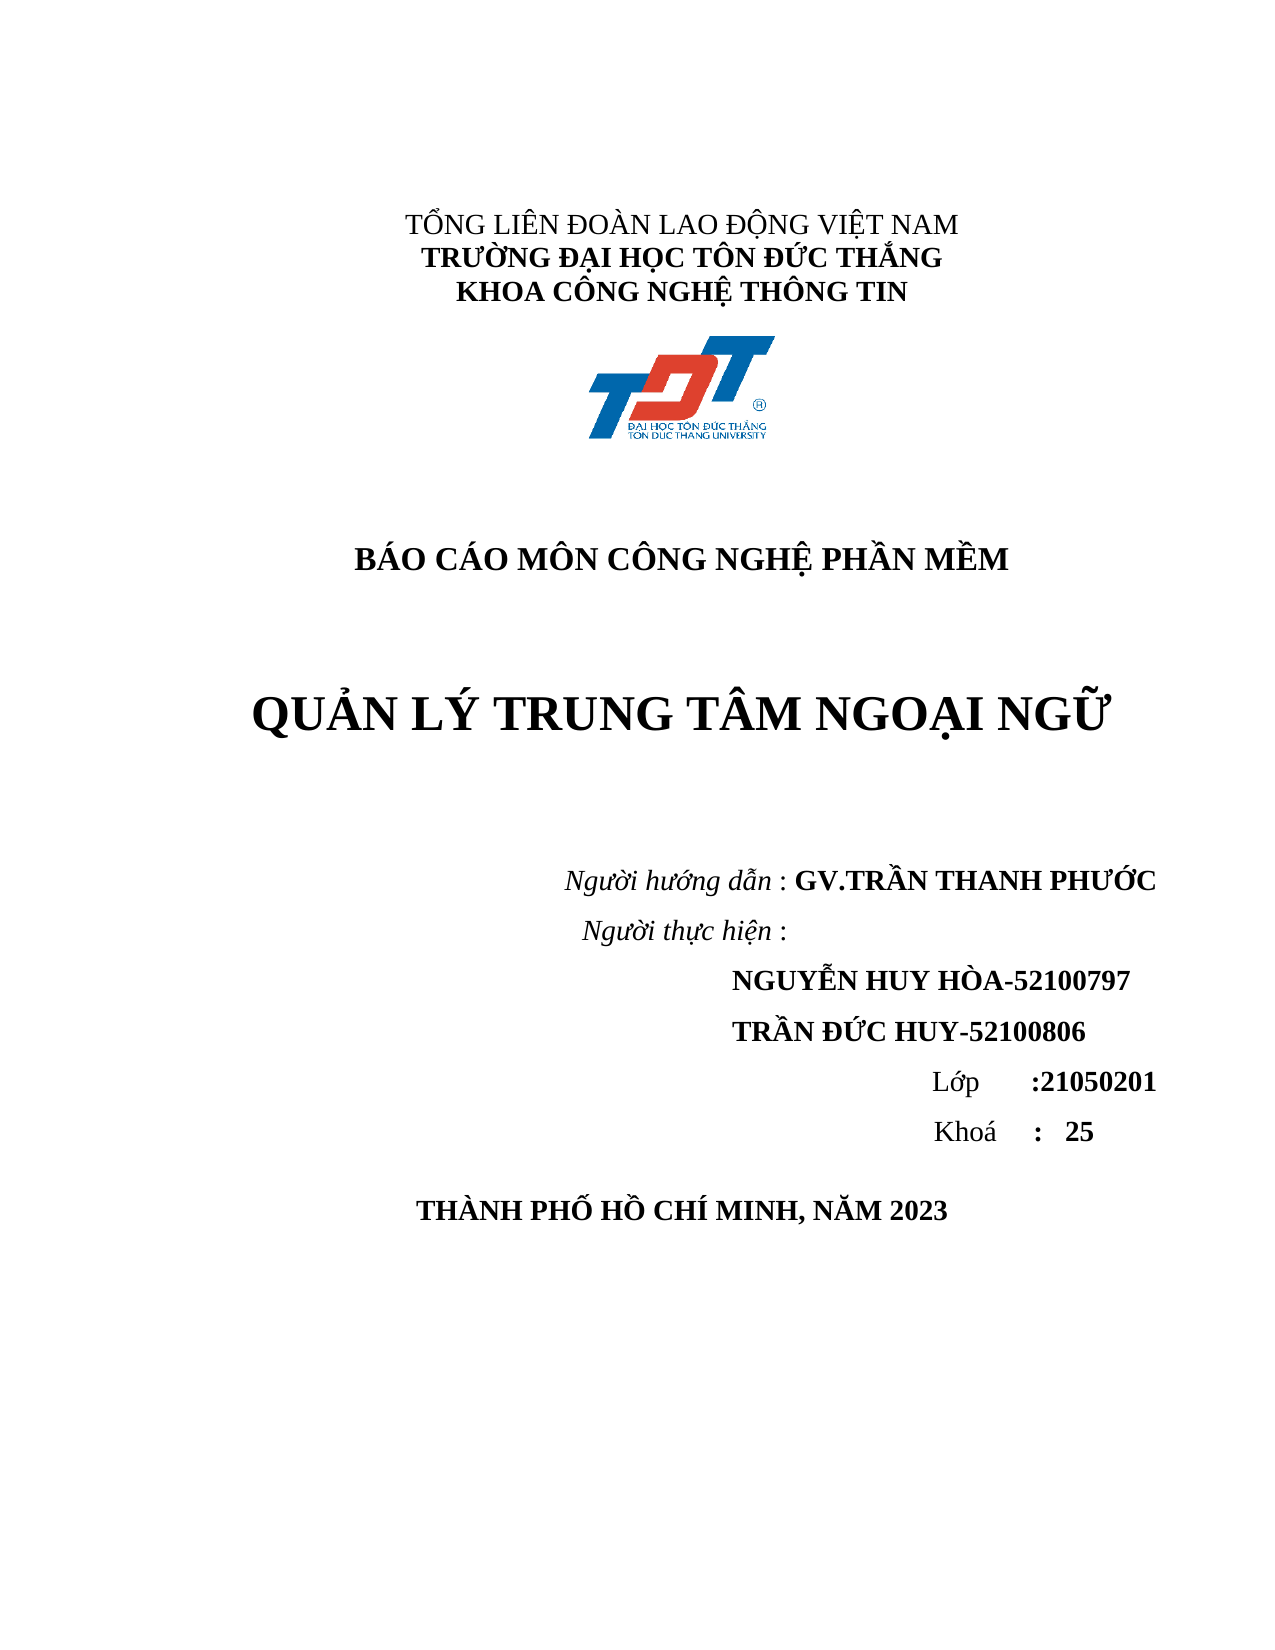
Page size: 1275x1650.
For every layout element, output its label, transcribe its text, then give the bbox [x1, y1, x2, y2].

text Lớp :21050201 [207, 1064, 1157, 1098]
text Người hướng dẫn : GV.TRẦN THANH PHƯỚC [207, 863, 1157, 896]
text TRẦN ĐỨC HUY-52100806 [657, 1014, 1157, 1047]
text QUẢN LÝ TRUNG TÂM NGOẠI NGỮ [207, 683, 1157, 741]
text KHOA CÔNG NGHỆ THÔNG TIN [207, 274, 1157, 307]
picture [588, 336, 775, 439]
text TRƯỜNG ĐẠI HỌC TÔN ĐỨC THẮNG [207, 240, 1157, 274]
text BÁO CÁO MÔN CÔNG NGHỆ PHẦN MỀM [207, 539, 1157, 578]
text Khoá : 25 [207, 1114, 1157, 1148]
text THÀNH PHỐ HỒ CHÍ MINH, NĂM 2023 [207, 1193, 1157, 1227]
text TỔNG LIÊN ĐOÀN LAO ĐỘNG VIỆT NAM [207, 207, 1157, 240]
text Người thực hiện : [507, 913, 1157, 947]
text NGUYỄN HUY HÒA-52100797 [732, 963, 1157, 997]
